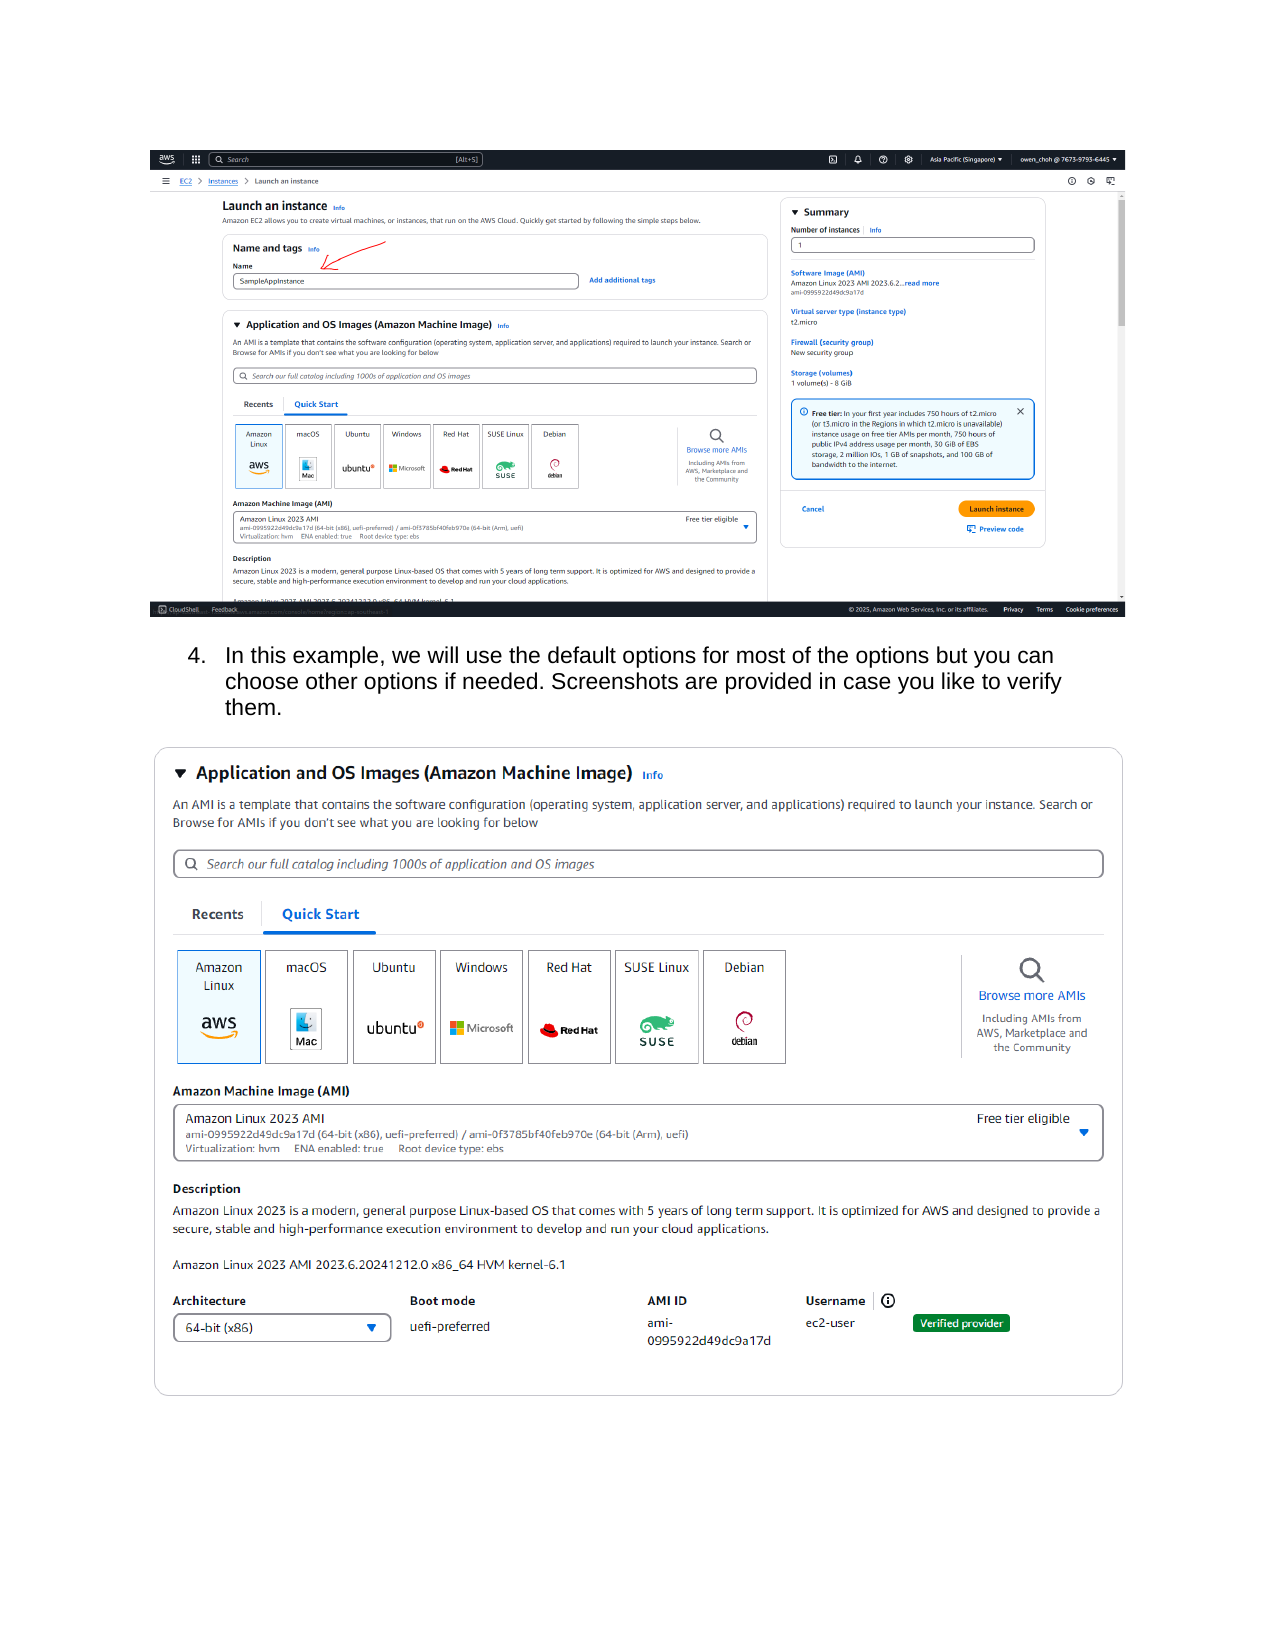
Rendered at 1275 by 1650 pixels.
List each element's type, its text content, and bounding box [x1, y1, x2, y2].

picture [150, 150, 1125, 617]
list In this example, we will use the default options for most of the options but you can choose other options if needed. Screenshots are provided in case you like to verify them. [187, 642, 1125, 721]
picture [150, 745, 1125, 1398]
